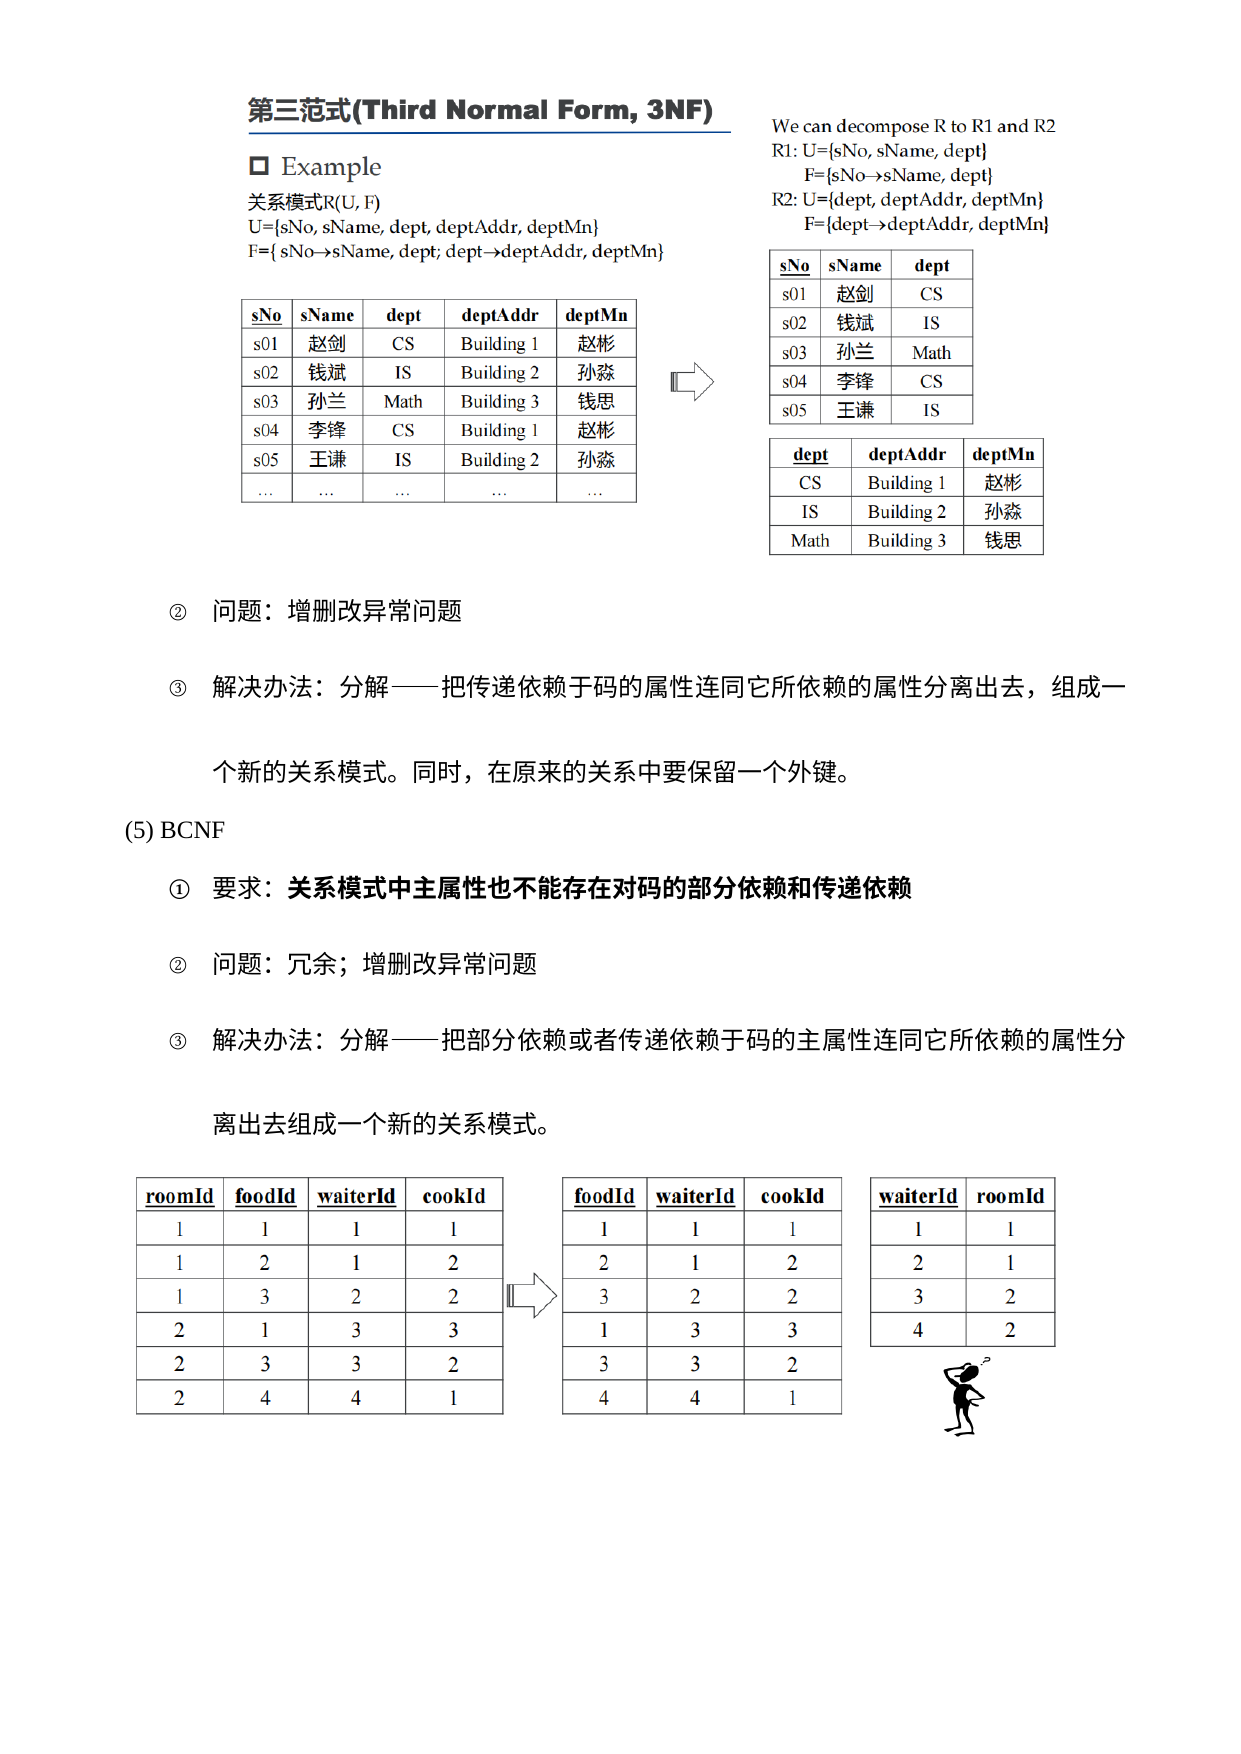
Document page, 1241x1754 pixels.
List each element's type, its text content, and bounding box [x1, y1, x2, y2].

list 解决办法：分解——把传递依赖于码的属性连同它所依赖的属性分离出去，组成一个新的关系模式。同时，在原来的关系中要保留一个外键。 [168, 653, 1128, 803]
list BCNF [124, 813, 1128, 846]
list 要求：关系模式中主属性也不能存在对码的部分依赖和传递依赖 [168, 854, 1128, 919]
list 问题：冗余；增删改异常问题 [168, 930, 1128, 995]
list 解决办法：分解——把部分依赖或者传递依赖于码的主属性连同它所依赖的属性分离出去组成一个新的关系模式。 [168, 1006, 1128, 1156]
picture [234, 80, 1062, 564]
list 问题：增删改异常问题 [168, 577, 1128, 642]
picture [124, 1166, 1071, 1447]
